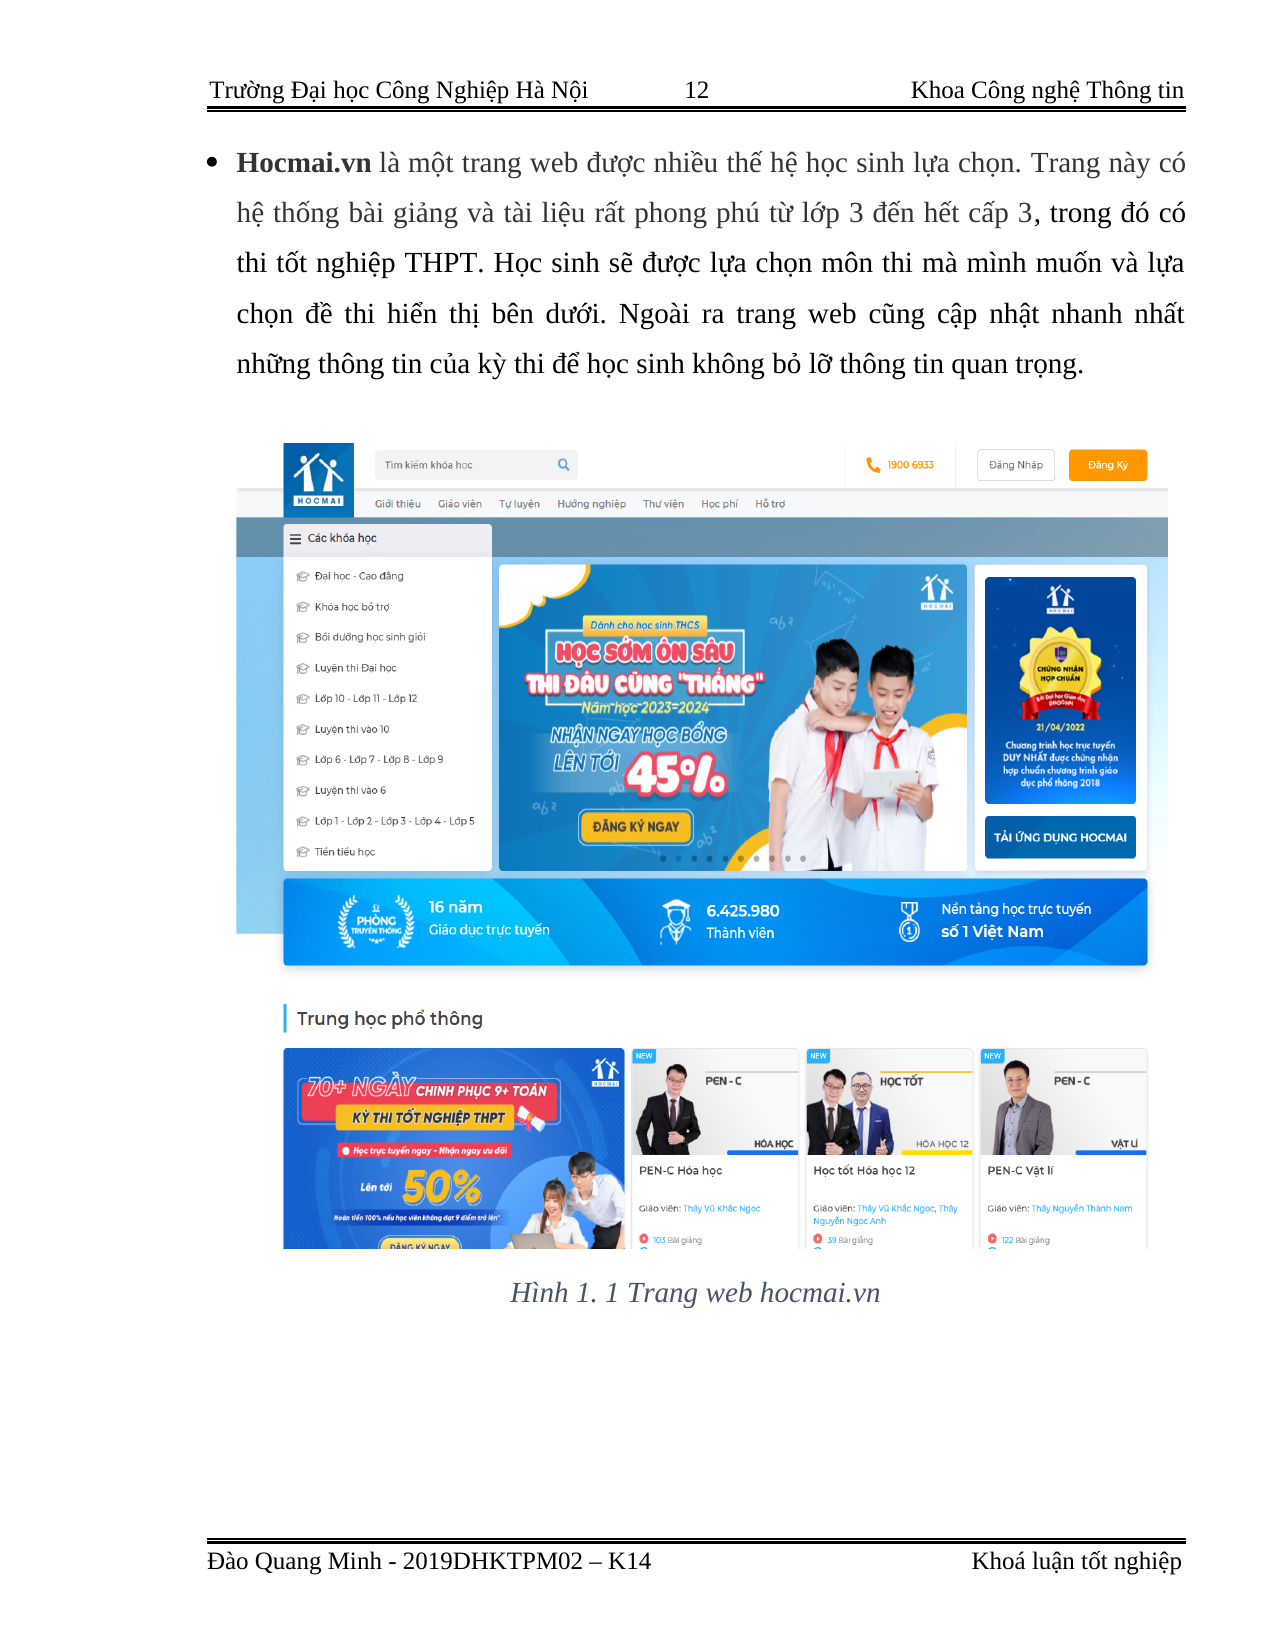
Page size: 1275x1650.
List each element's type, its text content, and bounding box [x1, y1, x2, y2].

text Hình 1. 1 Trang web hocmai.vn [207, 1276, 1186, 1309]
list Hocmai.vn là một trang web được nhiều thế hệ học sinh lựa chọn. Trang này có hệ thống bài giảng và tài liệu rất phong phú từ lớp 3 đến hết cấp 3, trong đó có thi tốt nghiệp THPT. Học sinh sẽ được lựa chọn môn thi mà mình muốn và lựa chọn đề thi hiển thị bên dưới. Ngoài ra trang web cũng cập nhật nhanh nhất những thông tin của kỳ thi để học sinh không bỏ lỡ thông tin quan trọng. [207, 145, 1186, 379]
picture [236, 443, 1168, 1249]
